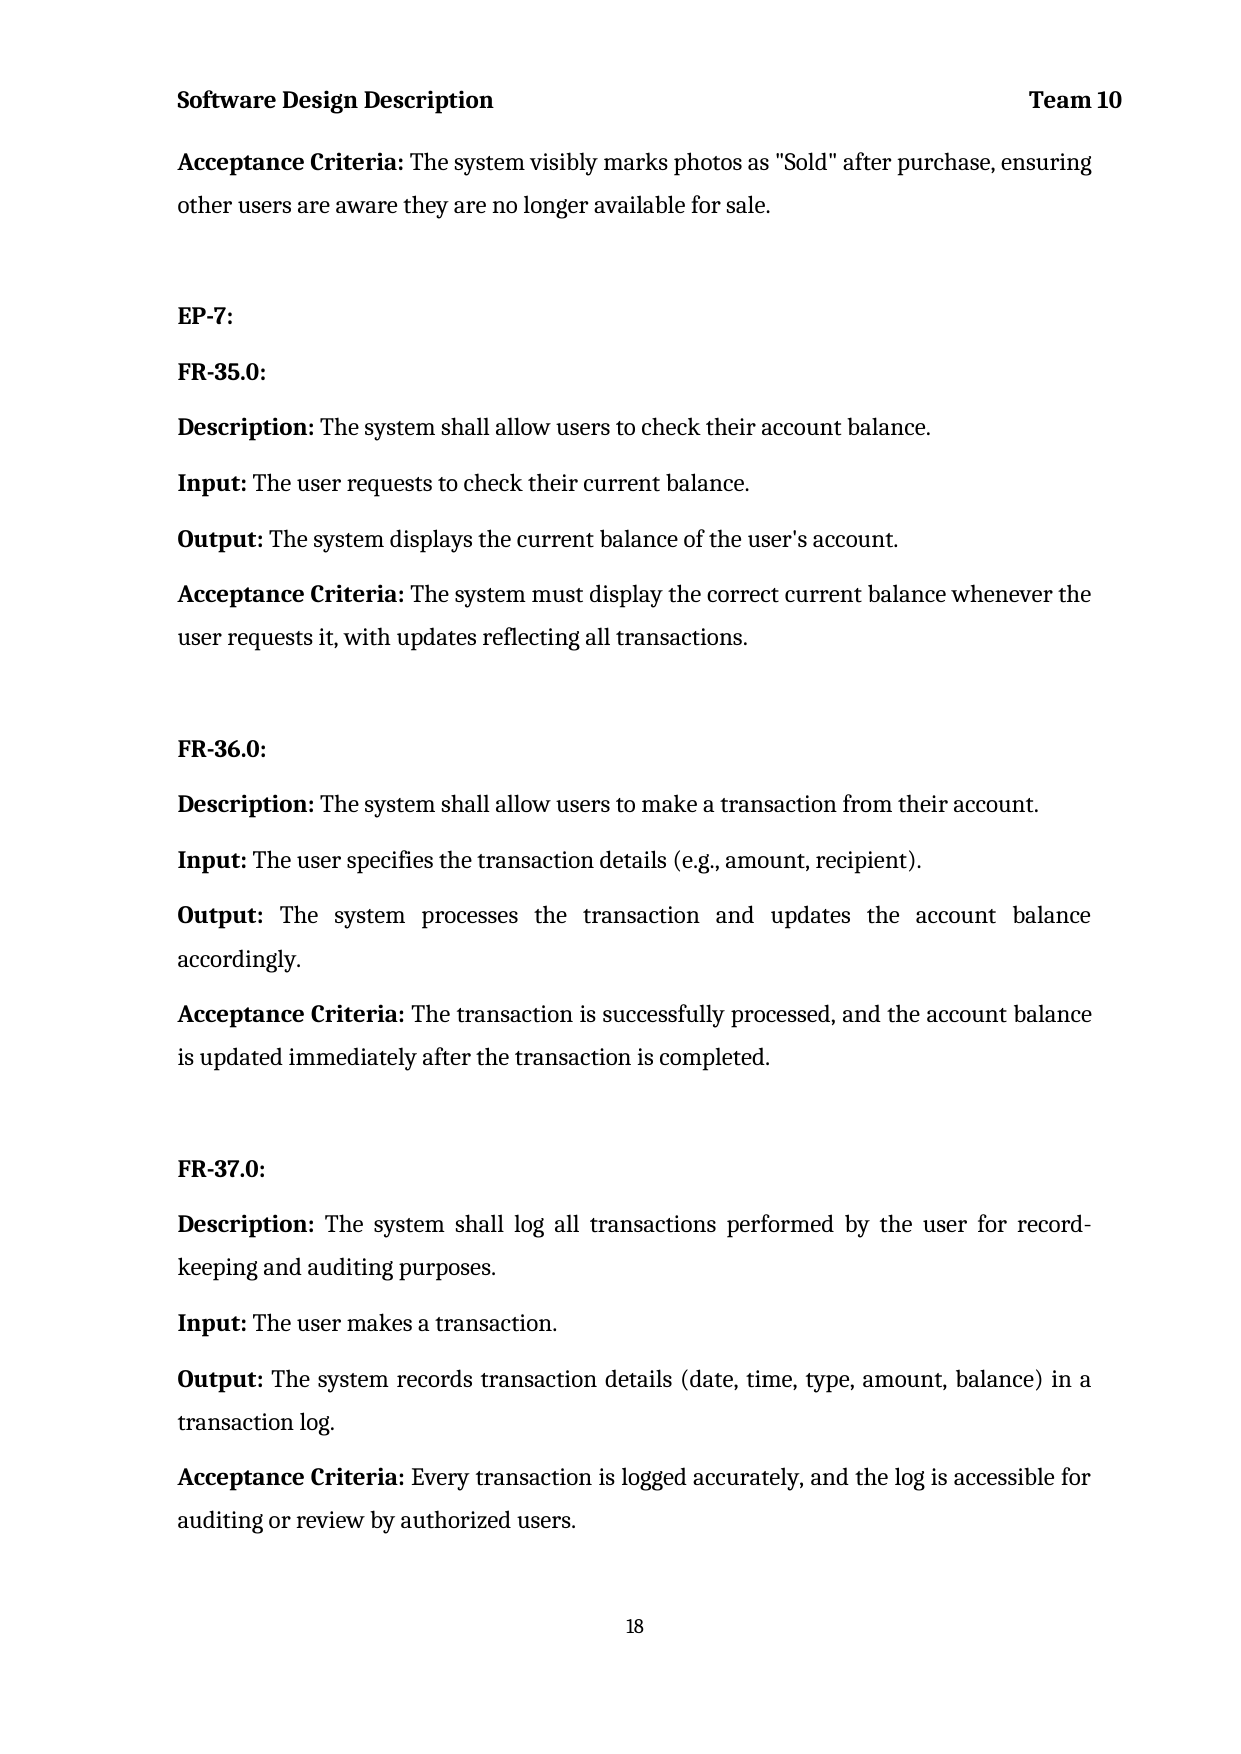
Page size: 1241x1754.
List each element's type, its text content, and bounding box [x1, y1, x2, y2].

text Output: The system processes the transaction and updates the account balance accordingly. [177, 901, 1092, 973]
text Description: The system shall log all transactions performed by the user for record-keeping and auditing purposes. [177, 1210, 1092, 1282]
text Input: The user specifies the transaction details (e.g., amount, recipient). [177, 846, 1092, 874]
text Input: The user makes a transaction. [177, 1309, 1092, 1338]
text Input: The user requests to check their current balance. [177, 469, 1092, 498]
text Output: The system records transaction details (date, time, type, amount, balance) in a transaction log. [177, 1364, 1092, 1436]
text Acceptance Criteria: The system visibly marks photos as "Sold" after purchase, ensuring other users are aware they are no longer available for sale. [177, 148, 1092, 219]
text Acceptance Criteria: The transaction is successfully processed, and the account balance is updated immediately after the transaction is completed. [177, 1000, 1092, 1072]
text FR-35.0: [177, 358, 1092, 386]
text Output: The system displays the current balance of the user's account. [177, 524, 1092, 553]
text Description: The system shall allow users to make a transaction from their account. [177, 790, 1092, 819]
text FR-37.0: [177, 1154, 1092, 1183]
text Description: The system shall allow users to check their account balance. [177, 413, 1092, 442]
text Acceptance Criteria: Every transaction is logged accurately, and the log is accessible for auditing or review by authorized users. [177, 1463, 1092, 1535]
text Acceptance Criteria: The system must display the correct current balance whenever the user requests it, with updates reflecting all transactions. [177, 580, 1092, 652]
text EP-7: [177, 302, 1092, 331]
text FR-36.0: [177, 734, 1092, 763]
